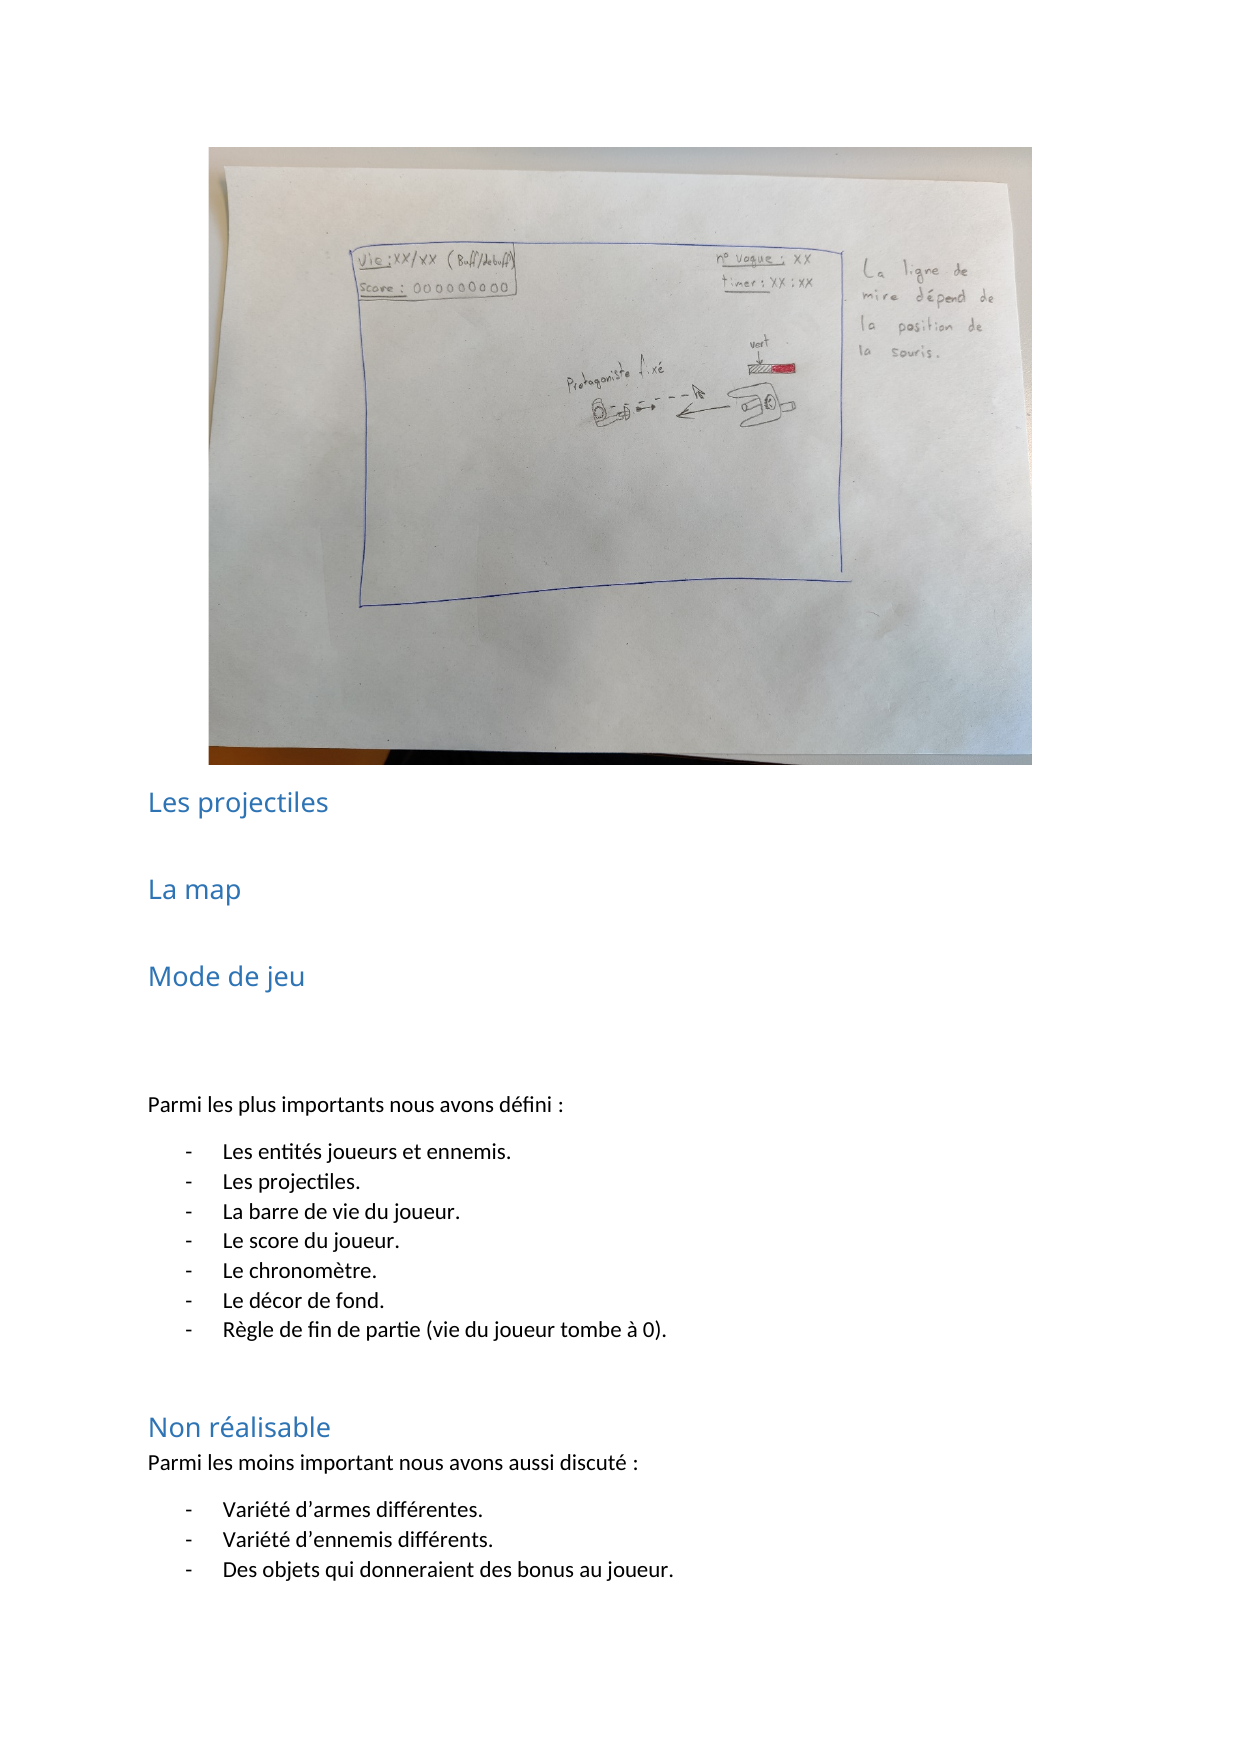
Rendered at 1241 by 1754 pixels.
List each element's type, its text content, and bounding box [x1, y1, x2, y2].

list Le décor de fond. [185, 1286, 1093, 1314]
subtitle Les projectiles [148, 784, 1093, 821]
list Des objets qui donneraient des bonus au joueur. [185, 1555, 1093, 1583]
subtitle Non réalisable [148, 1409, 1093, 1446]
picture [208, 147, 1032, 765]
subtitle Mode de jeu [148, 957, 1093, 994]
list Règle de fin de partie (vie du joueur tombe à 0). [185, 1316, 1093, 1343]
text Parmi les plus importants nous avons défini : [148, 1091, 1093, 1118]
list La barre de vie du joueur. [185, 1197, 1093, 1225]
list Les entités joueurs et ennemis. [185, 1137, 1093, 1165]
list Variété d’armes différentes. [185, 1495, 1093, 1523]
list Les projectiles. [185, 1167, 1093, 1195]
list Le score du joueur. [185, 1226, 1093, 1254]
list Le chronomètre. [185, 1256, 1093, 1284]
list Variété d’ennemis différents. [185, 1525, 1093, 1553]
text Parmi les moins important nous avons aussi discuté : [148, 1448, 1093, 1477]
subtitle La map [148, 870, 1093, 907]
